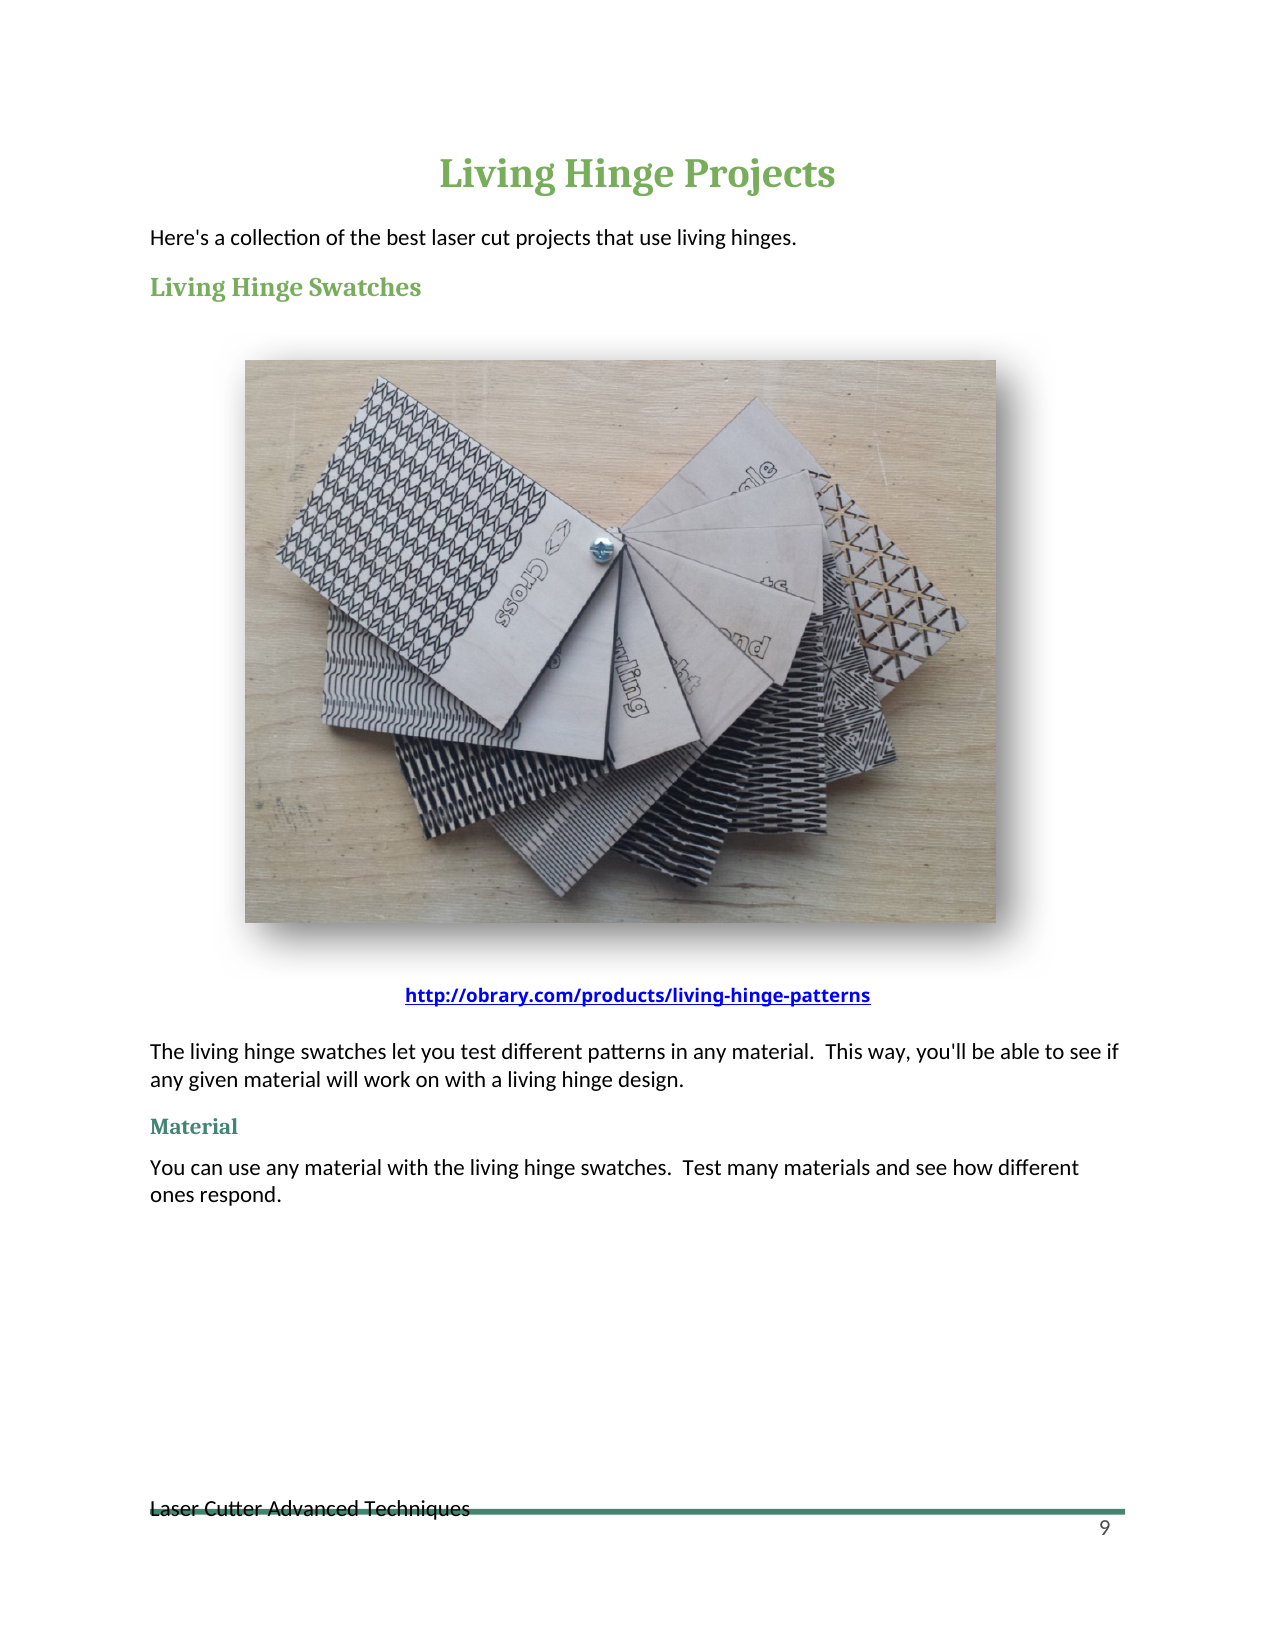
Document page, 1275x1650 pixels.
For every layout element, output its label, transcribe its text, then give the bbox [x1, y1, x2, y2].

text http://obrary.com/products/living-hinge-patterns [150, 982, 1125, 1008]
picture [245, 360, 996, 923]
subtitle Living Hinge Projects [150, 150, 1125, 198]
text You can use any material with the living hinge swatches. Test many materials and see how different ones respond. [150, 1153, 1125, 1209]
subtitle Living Hinge Swatches [150, 272, 1125, 303]
text The living hinge swatches let you test different patterns in any material. This way, you'll be able to see if any given material will work on with a living hinge design. [150, 1037, 1125, 1093]
text Here's a collection of the best laser cut projects that use living hinges. [150, 223, 1125, 251]
subtitle Material [150, 1114, 1125, 1140]
